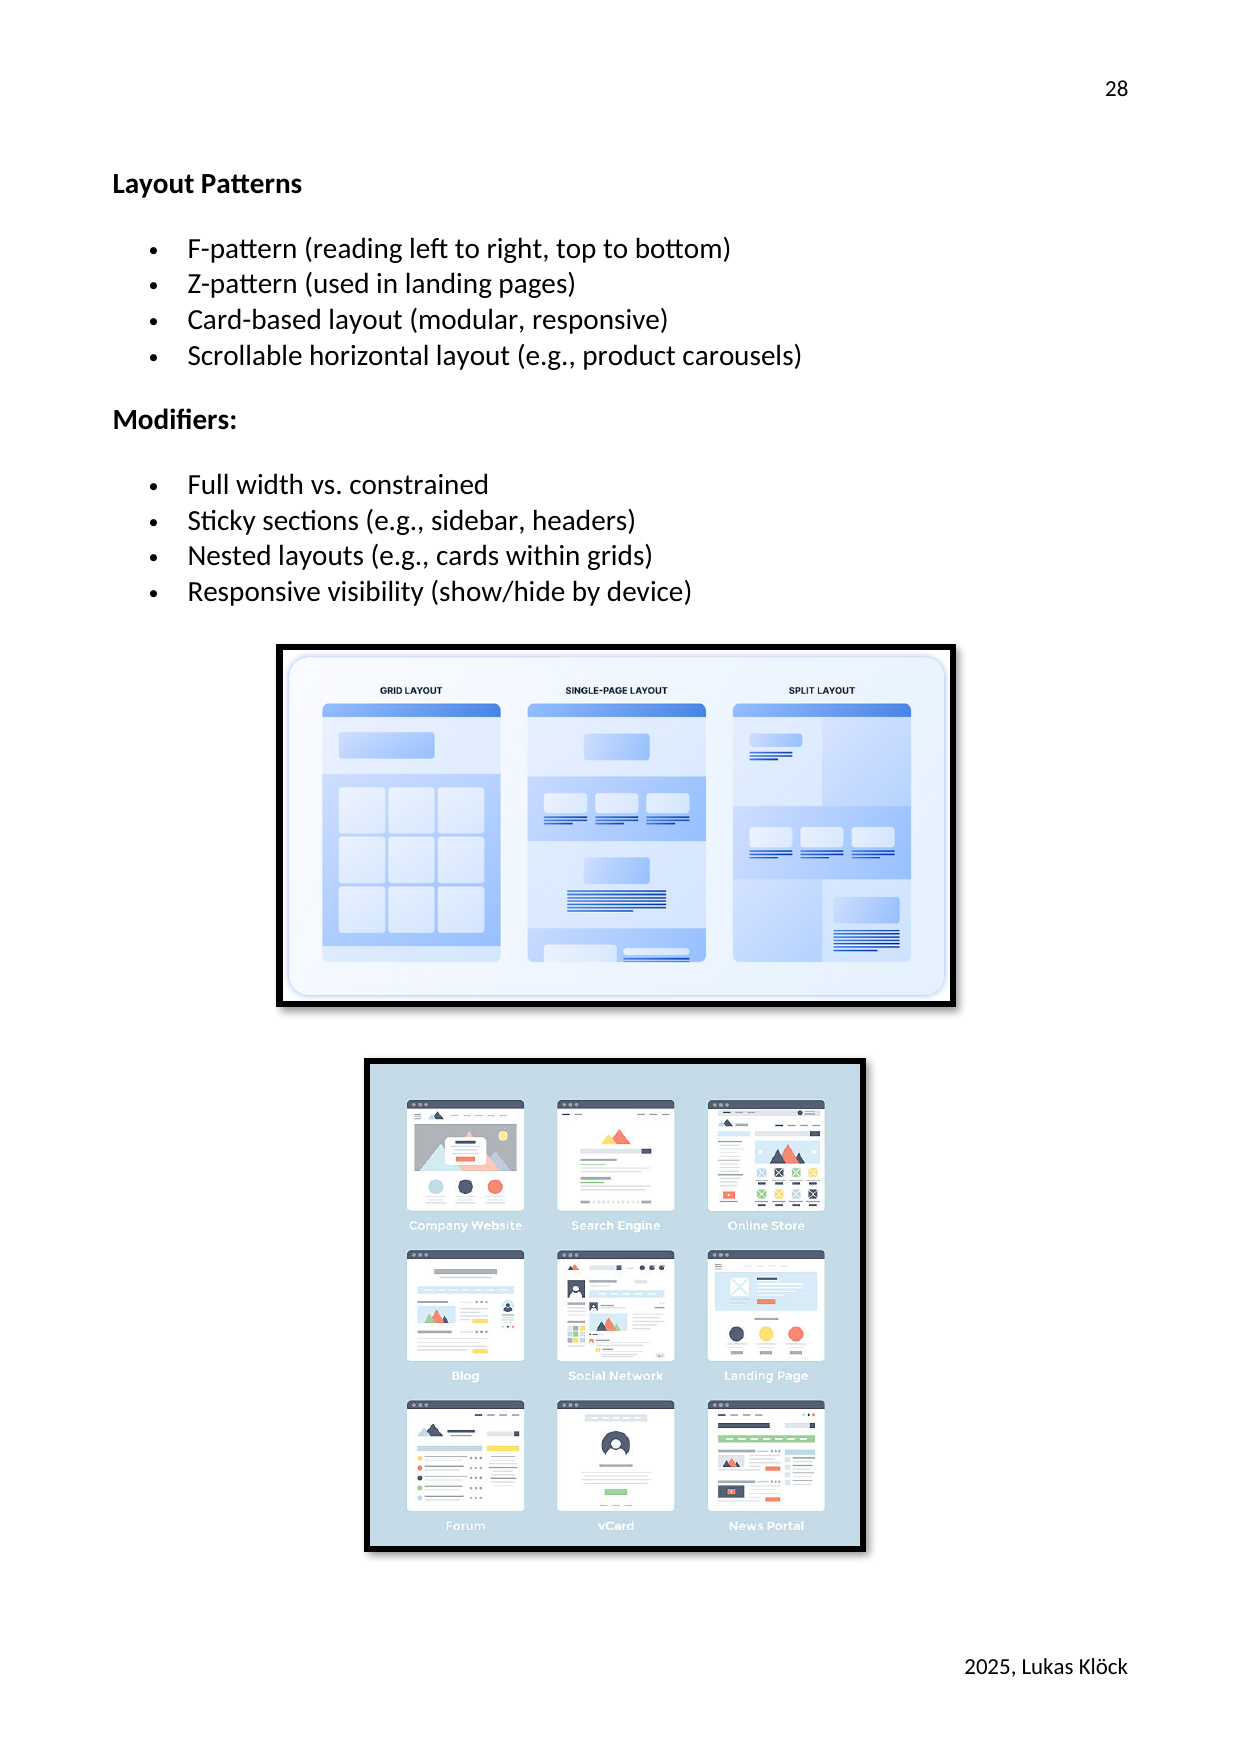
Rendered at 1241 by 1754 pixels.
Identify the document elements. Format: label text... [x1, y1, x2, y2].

list Full width vs. constrained [150, 466, 1128, 502]
list Sticky sections (e.g., sidebar, headers) [150, 502, 1128, 537]
list F-pattern (reading left to right, top to bottom) [150, 230, 1128, 265]
list Card-based layout (modular, responsive) [150, 301, 1128, 337]
picture [370, 1064, 860, 1546]
list Scrollable horizontal layout (e.g., product carousels) [150, 337, 1128, 372]
text Modifiers: [112, 401, 1128, 437]
text Layout Patterns [112, 165, 1128, 201]
picture [283, 650, 950, 1001]
list Z-pattern (used in landing pages) [150, 265, 1128, 301]
list Nested layouts (e.g., cards within grids) [150, 537, 1128, 573]
list Responsive visibility (show/hide by device) [150, 573, 1128, 609]
